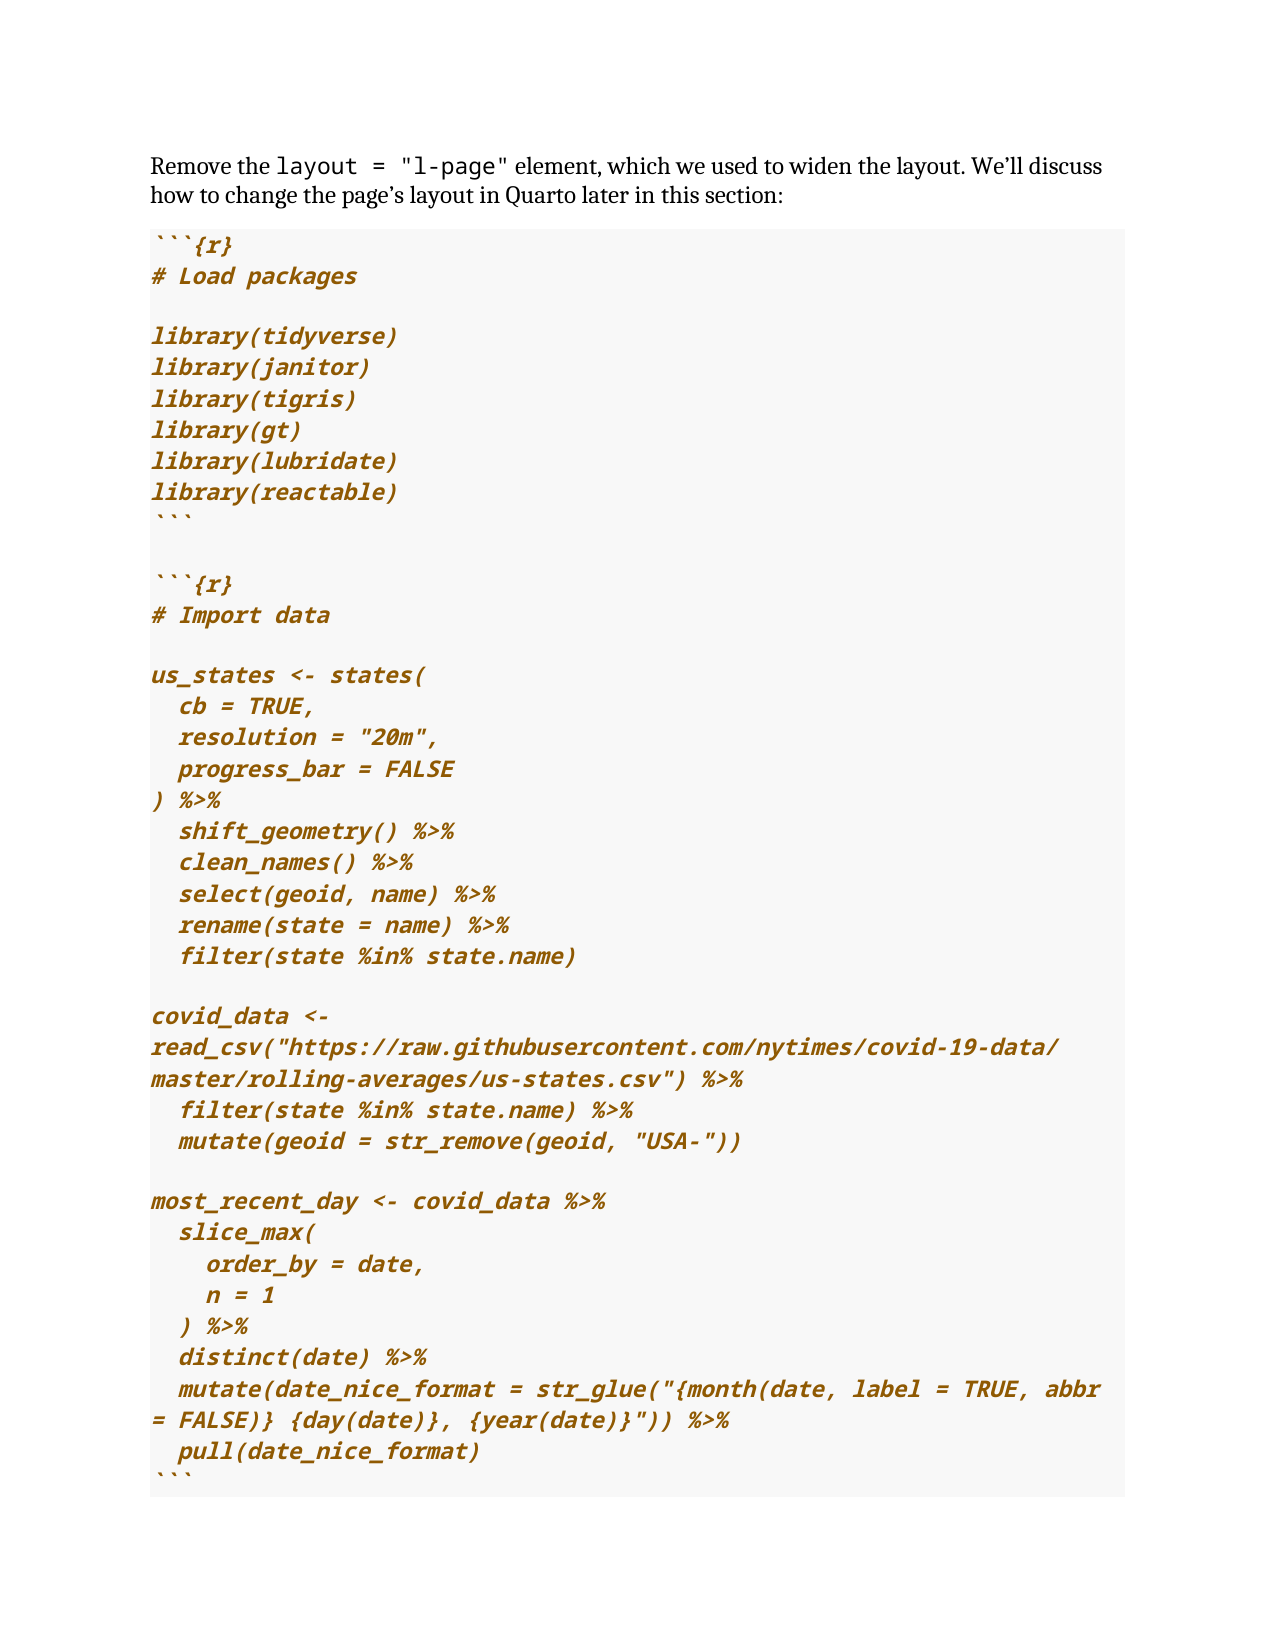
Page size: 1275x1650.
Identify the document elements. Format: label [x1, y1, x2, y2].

text [150, 229, 1125, 1497]
text [150, 150, 1125, 210]
